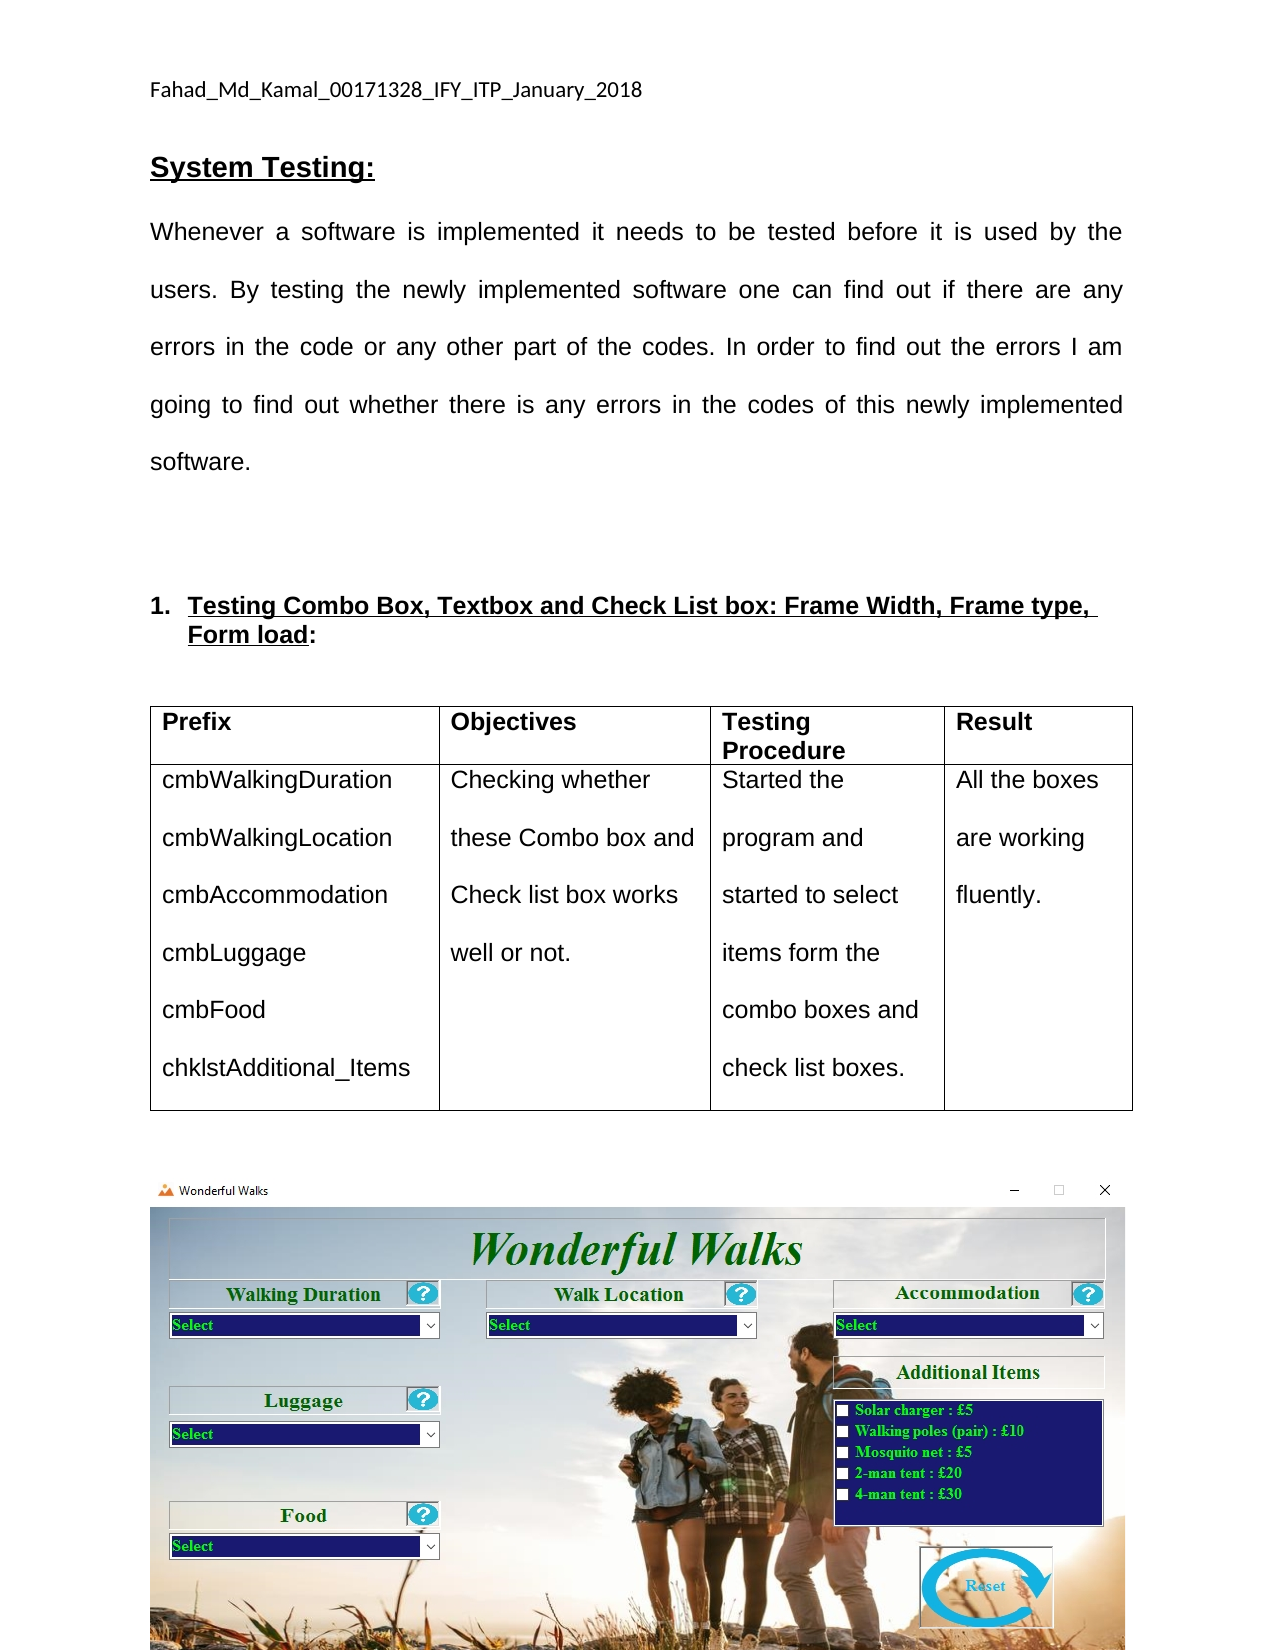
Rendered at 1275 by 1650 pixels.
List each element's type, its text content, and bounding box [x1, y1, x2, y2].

table_header Testing Procedure [711, 707, 944, 764]
table_cell Started the program and started to select items form the combo boxes and check list boxes. [711, 765, 944, 1110]
text Whenever a software is implemented it needs to be tested before it is used by the users. By testing the newly implemented software one can find out if there are any errors in the code or any other part of the codes. In order to find out the errors I am going to find out whether there is any errors in the codes of this newly implemented software. [150, 217, 1125, 476]
table_cell Checking whether these Combo box and Check list box works well or not. [440, 765, 710, 1110]
table_header Result [945, 707, 1132, 764]
table_cell All the boxes are working fluently. [945, 765, 1132, 1110]
table_cell cmbWalkingDuration cmbWalkingLocation cmbAccommodation cmbLuggage cmbFood chklstAdditional_Items [151, 765, 439, 1110]
table_header Prefix [151, 707, 439, 764]
table_header Objectives [440, 707, 710, 764]
subtitle System Testing: [150, 150, 1125, 183]
picture [150, 1178, 1125, 1650]
list Testing Combo Box, Textbox and Check List box: Frame Width, Frame type, Form load: [150, 591, 1125, 648]
